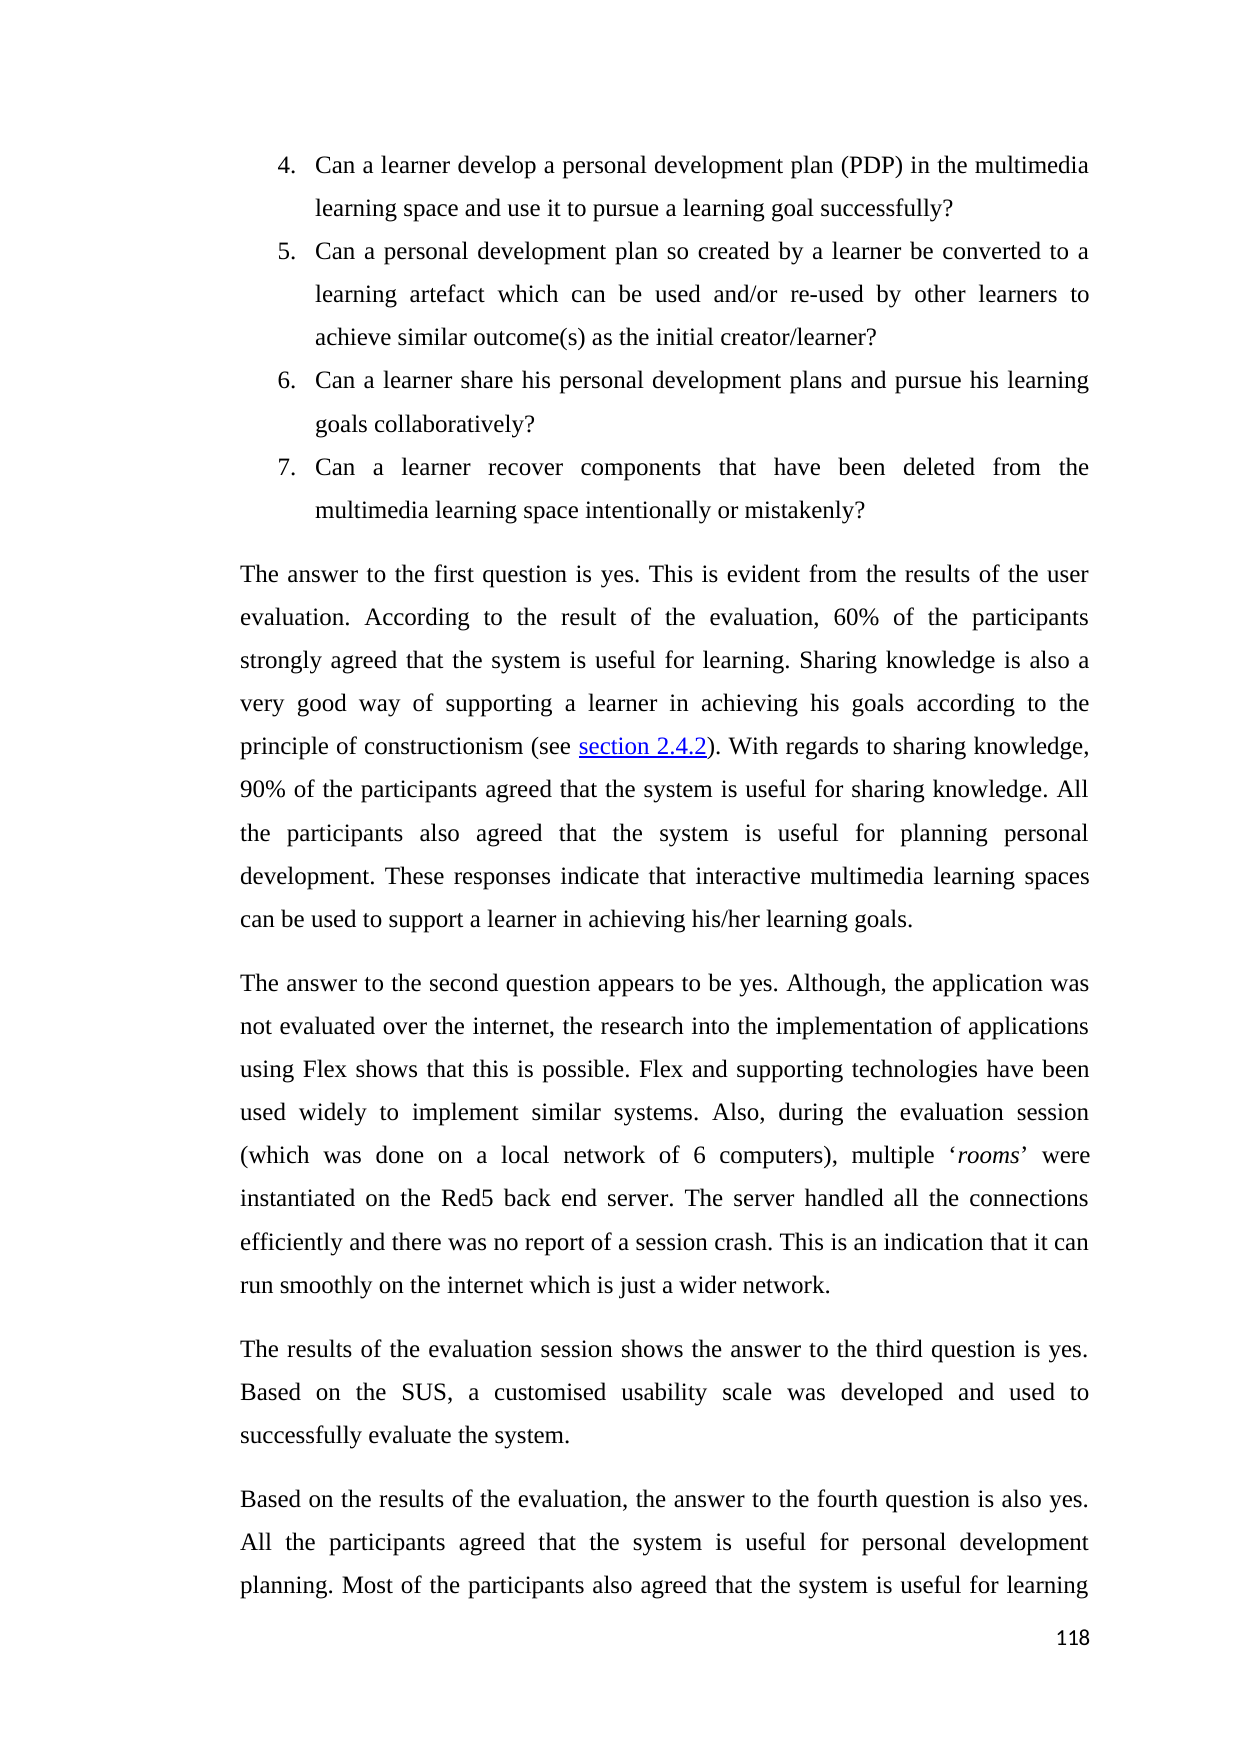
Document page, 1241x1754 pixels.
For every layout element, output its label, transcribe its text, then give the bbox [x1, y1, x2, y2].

list Can a learner recover components that have been deleted from the multimedia learning space intentionally or mistakenly? [277, 452, 1090, 524]
text The answer to the second question appears to be yes. Although, the application was not evaluated over the internet, the research into the implementation of applications using Flex shows that this is possible. Flex and supporting technologies have been used widely to implement similar systems. Also, during the evaluation session (which was done on a local network of 6 computers), multiple ‘rooms’ were instantiated on the Red5 back end server. The server handled all the connections efficiently and there was no report of a session crash. This is an indication that it can run smoothly on the internet which is just a wider network. [240, 968, 1090, 1298]
list Can a personal development plan so created by a learner be converted to a learning artefact which can be used and/or re-used by other learners to achieve similar outcome(s) as the initial creator/learner? [277, 236, 1090, 351]
list Can a learner share his personal development plans and pursue his learning goals collaboratively? [277, 366, 1090, 437]
text The results of the evaluation session shows the answer to the third question is yes. Based on the SUS, a customised usability scale was developed and used to successfully evaluate the system. [240, 1334, 1090, 1449]
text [240, 1484, 1090, 1599]
list Can a learner develop a personal development plan (PDP) in the multimedia learning space and use it to pursue a learning goal successfully? [277, 150, 1090, 222]
text The answer to the first question is yes. This is evident from the results of the user evaluation. According to the result of the evaluation, 60% of the participants strongly agreed that the system is useful for learning. Sharing knowledge is also a very good way of supporting a learner in achieving his goals according to the principle of constructionism (see section 2.4.2). With regards to sharing knowledge, 90% of the participants agreed that the system is useful for sharing knowledge. All the participants also agreed that the system is useful for planning personal development. These responses indicate that interactive multimedia learning spaces can be used to support a learner in achieving his/her learning goals. [240, 559, 1090, 933]
